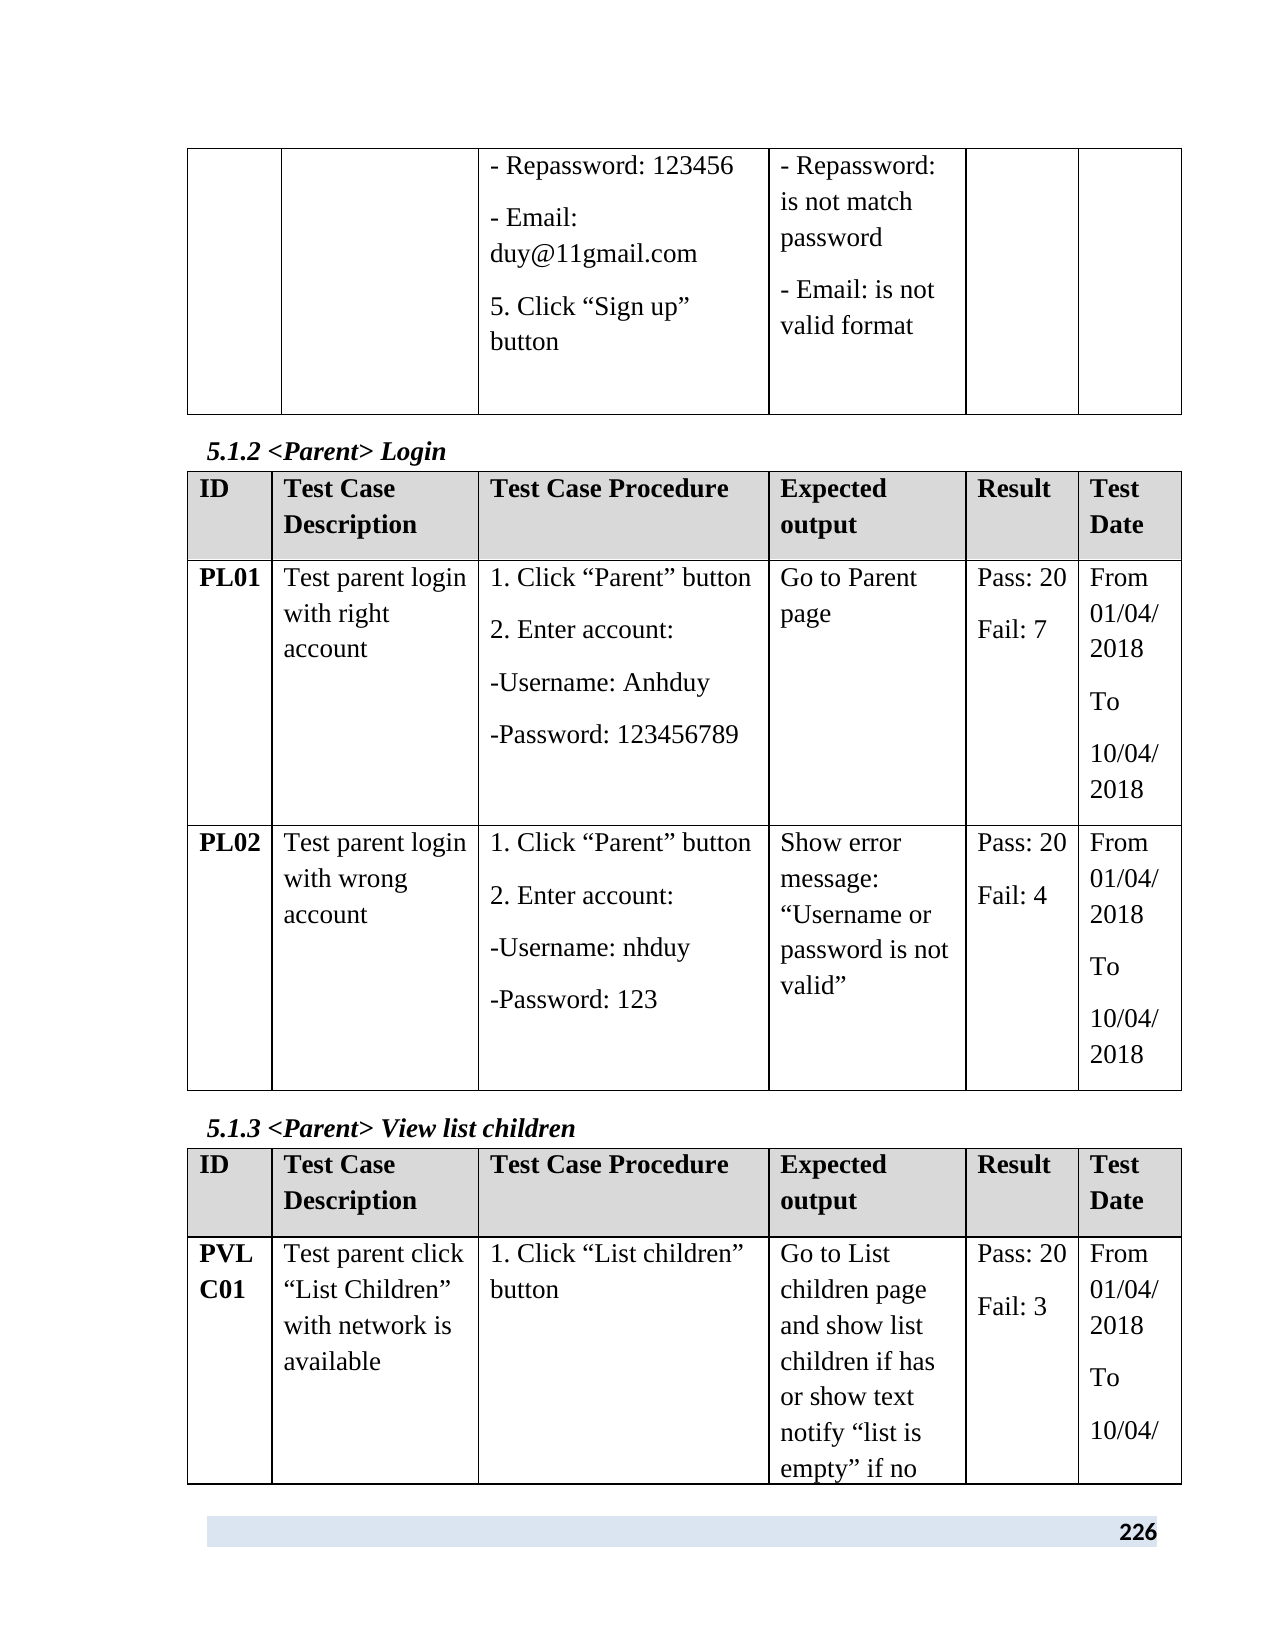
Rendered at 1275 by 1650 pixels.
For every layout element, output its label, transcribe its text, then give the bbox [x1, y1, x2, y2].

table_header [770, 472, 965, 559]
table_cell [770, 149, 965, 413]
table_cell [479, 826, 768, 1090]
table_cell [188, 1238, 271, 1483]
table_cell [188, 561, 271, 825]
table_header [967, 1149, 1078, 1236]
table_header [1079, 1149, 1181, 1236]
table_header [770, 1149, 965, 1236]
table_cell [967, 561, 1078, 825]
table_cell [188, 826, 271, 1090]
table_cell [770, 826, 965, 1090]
subtitle 5.1.2 <Parent> Login [207, 435, 1157, 467]
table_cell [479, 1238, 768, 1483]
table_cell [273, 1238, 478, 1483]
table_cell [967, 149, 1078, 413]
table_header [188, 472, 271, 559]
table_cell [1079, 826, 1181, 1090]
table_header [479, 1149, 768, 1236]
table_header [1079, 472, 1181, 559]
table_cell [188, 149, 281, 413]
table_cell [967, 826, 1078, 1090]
subtitle 5.1.3 <Parent> View list children [207, 1112, 1157, 1143]
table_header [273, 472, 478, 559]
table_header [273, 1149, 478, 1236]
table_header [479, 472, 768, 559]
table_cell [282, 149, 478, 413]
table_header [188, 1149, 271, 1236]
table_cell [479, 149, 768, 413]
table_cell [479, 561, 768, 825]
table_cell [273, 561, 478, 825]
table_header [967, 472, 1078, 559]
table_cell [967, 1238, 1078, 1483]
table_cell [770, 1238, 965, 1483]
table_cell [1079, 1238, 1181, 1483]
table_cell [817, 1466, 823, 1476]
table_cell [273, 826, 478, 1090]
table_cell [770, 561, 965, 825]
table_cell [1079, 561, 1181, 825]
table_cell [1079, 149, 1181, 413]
